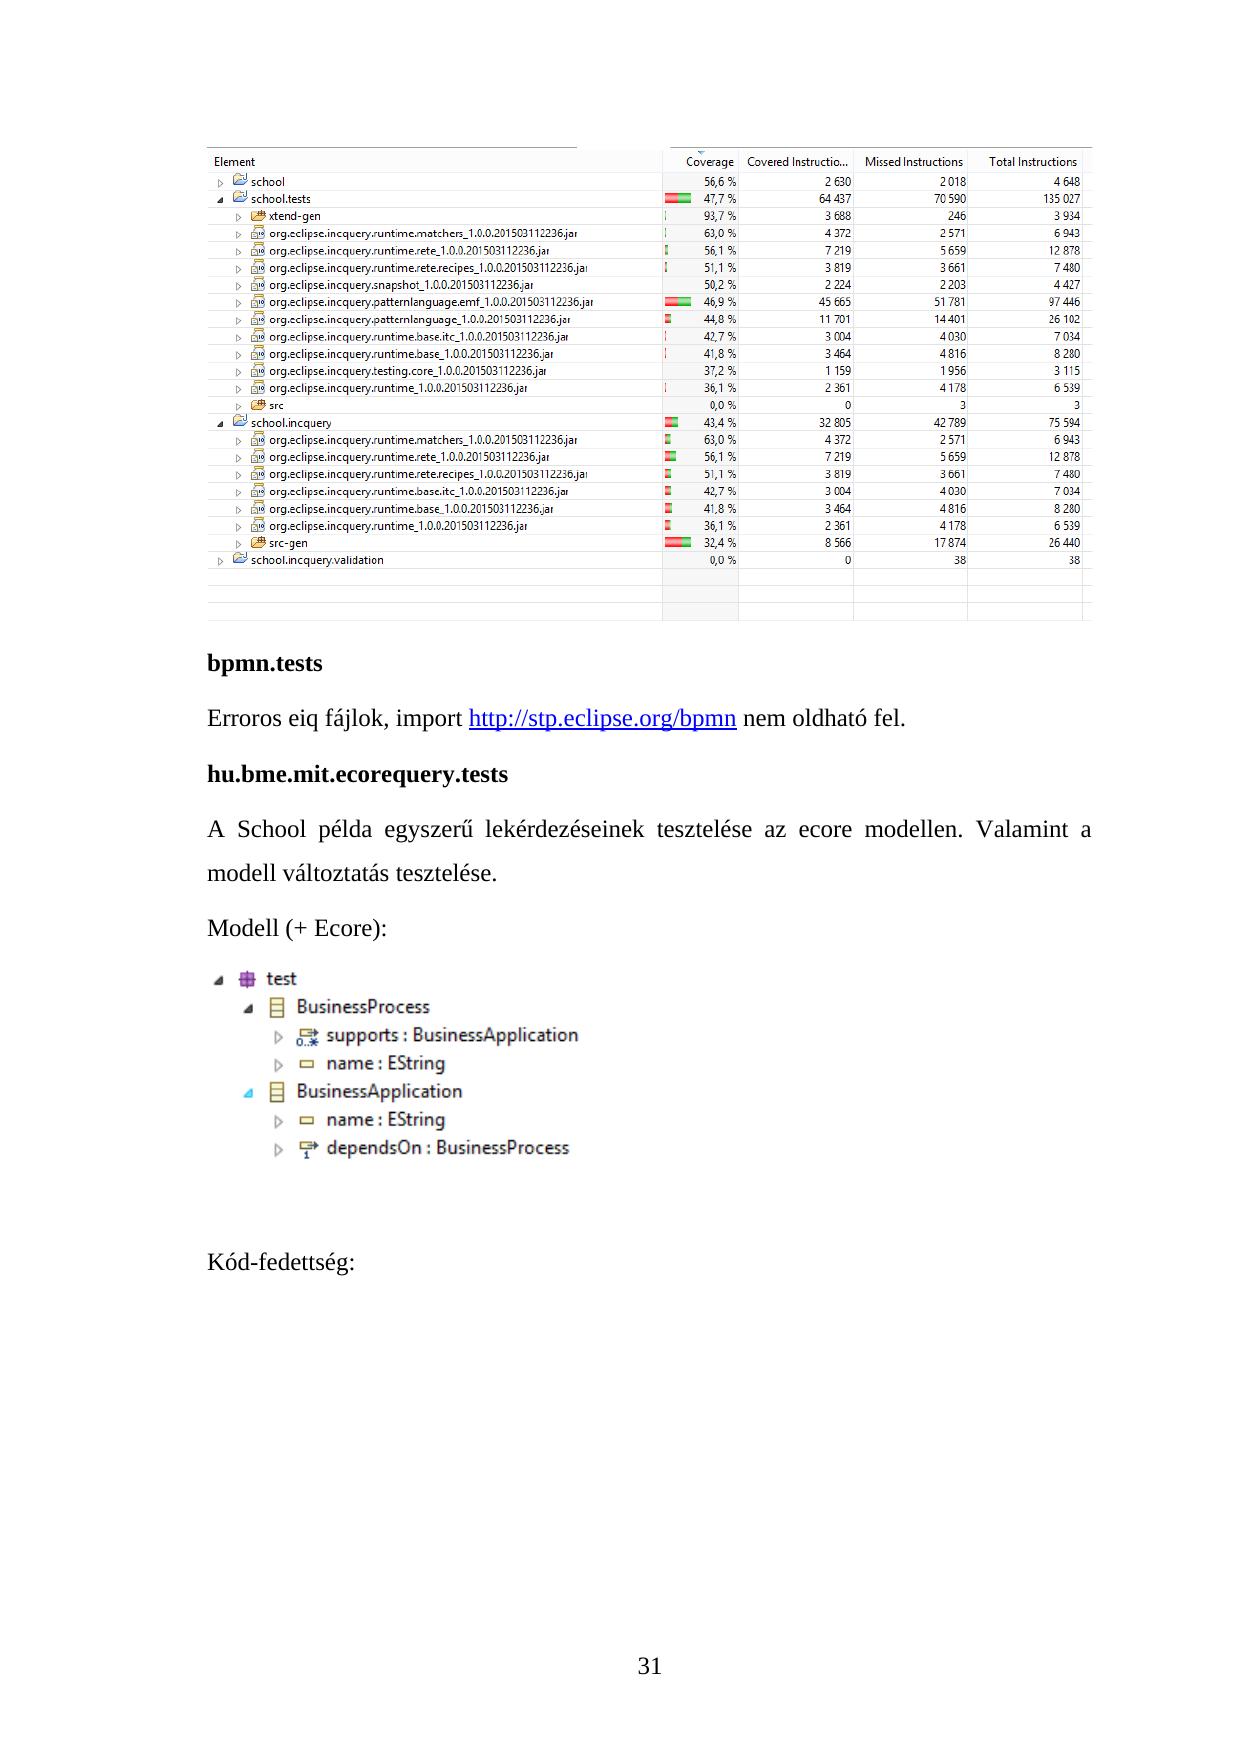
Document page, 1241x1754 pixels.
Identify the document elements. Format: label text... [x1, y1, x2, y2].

text hu.bme.mit.ecorequery.tests [207, 759, 1092, 788]
picture [206, 968, 734, 1220]
text A School példa egyszerű lekérdezéseinek tesztelése az ecore modellen. Valamint a modell változtatás tesztelése. [207, 814, 1092, 886]
text Kód-fedettség: [207, 1247, 1092, 1276]
text Erroros eiq fájlok, import http://stp.eclipse.org/bpmn nem oldható fel. [207, 703, 1092, 732]
text bpmn.tests [207, 648, 1092, 676]
text Modell (+ Ecore): [207, 913, 1092, 942]
picture [206, 147, 1093, 621]
